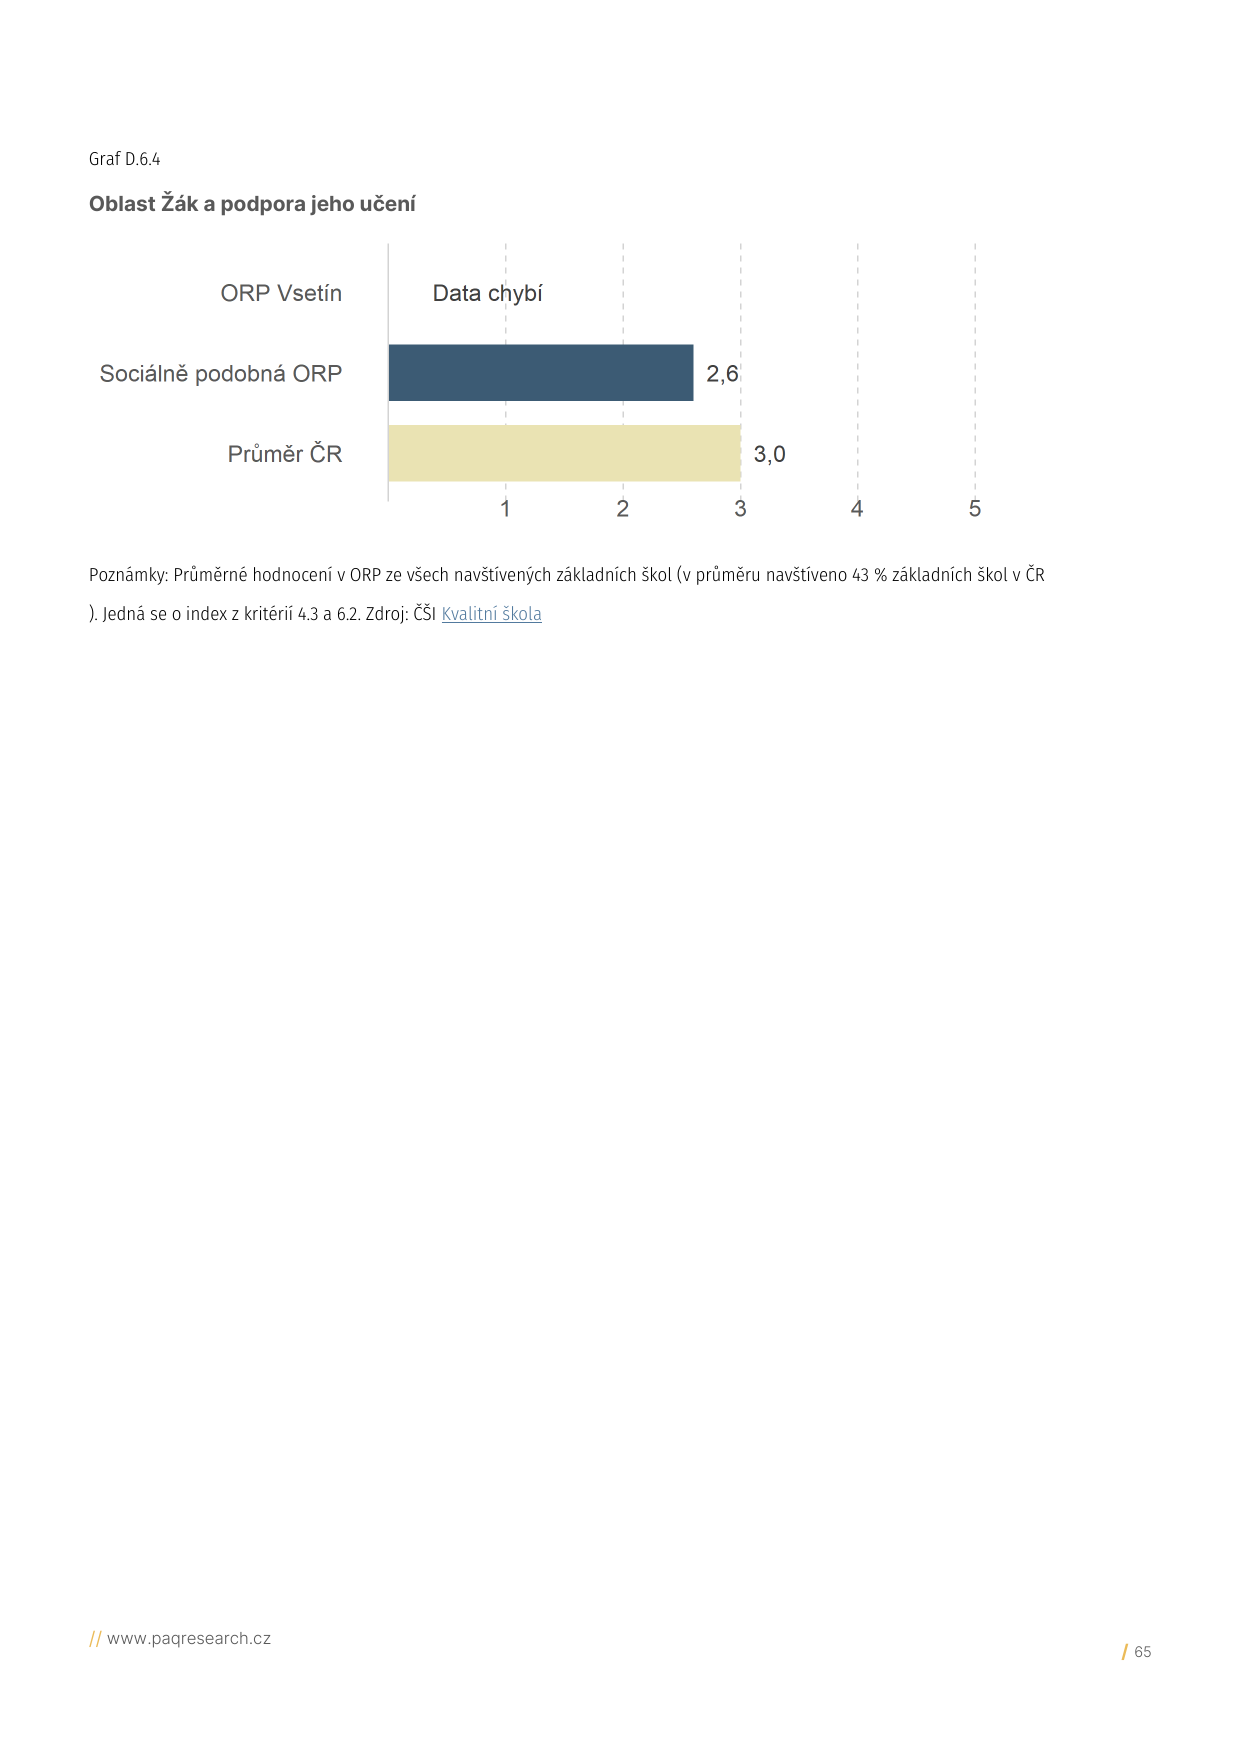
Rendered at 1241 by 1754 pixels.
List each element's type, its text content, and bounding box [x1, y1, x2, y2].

text ). Jedná se o index z kritérií 4.3 a 6.2. Zdroj: ČŠI Kvalitní škola [89, 603, 1152, 625]
text Graf D.6.4 [89, 148, 1152, 170]
text Poznámky: Průměrné hodnocení v ORP ze všech navštívených základních škol (v průměru navštíveno 43 % základních škol v ČR [89, 564, 1152, 587]
picture [88, 216, 1139, 548]
text Oblast Žák a podpora jeho učení [89, 186, 1152, 216]
